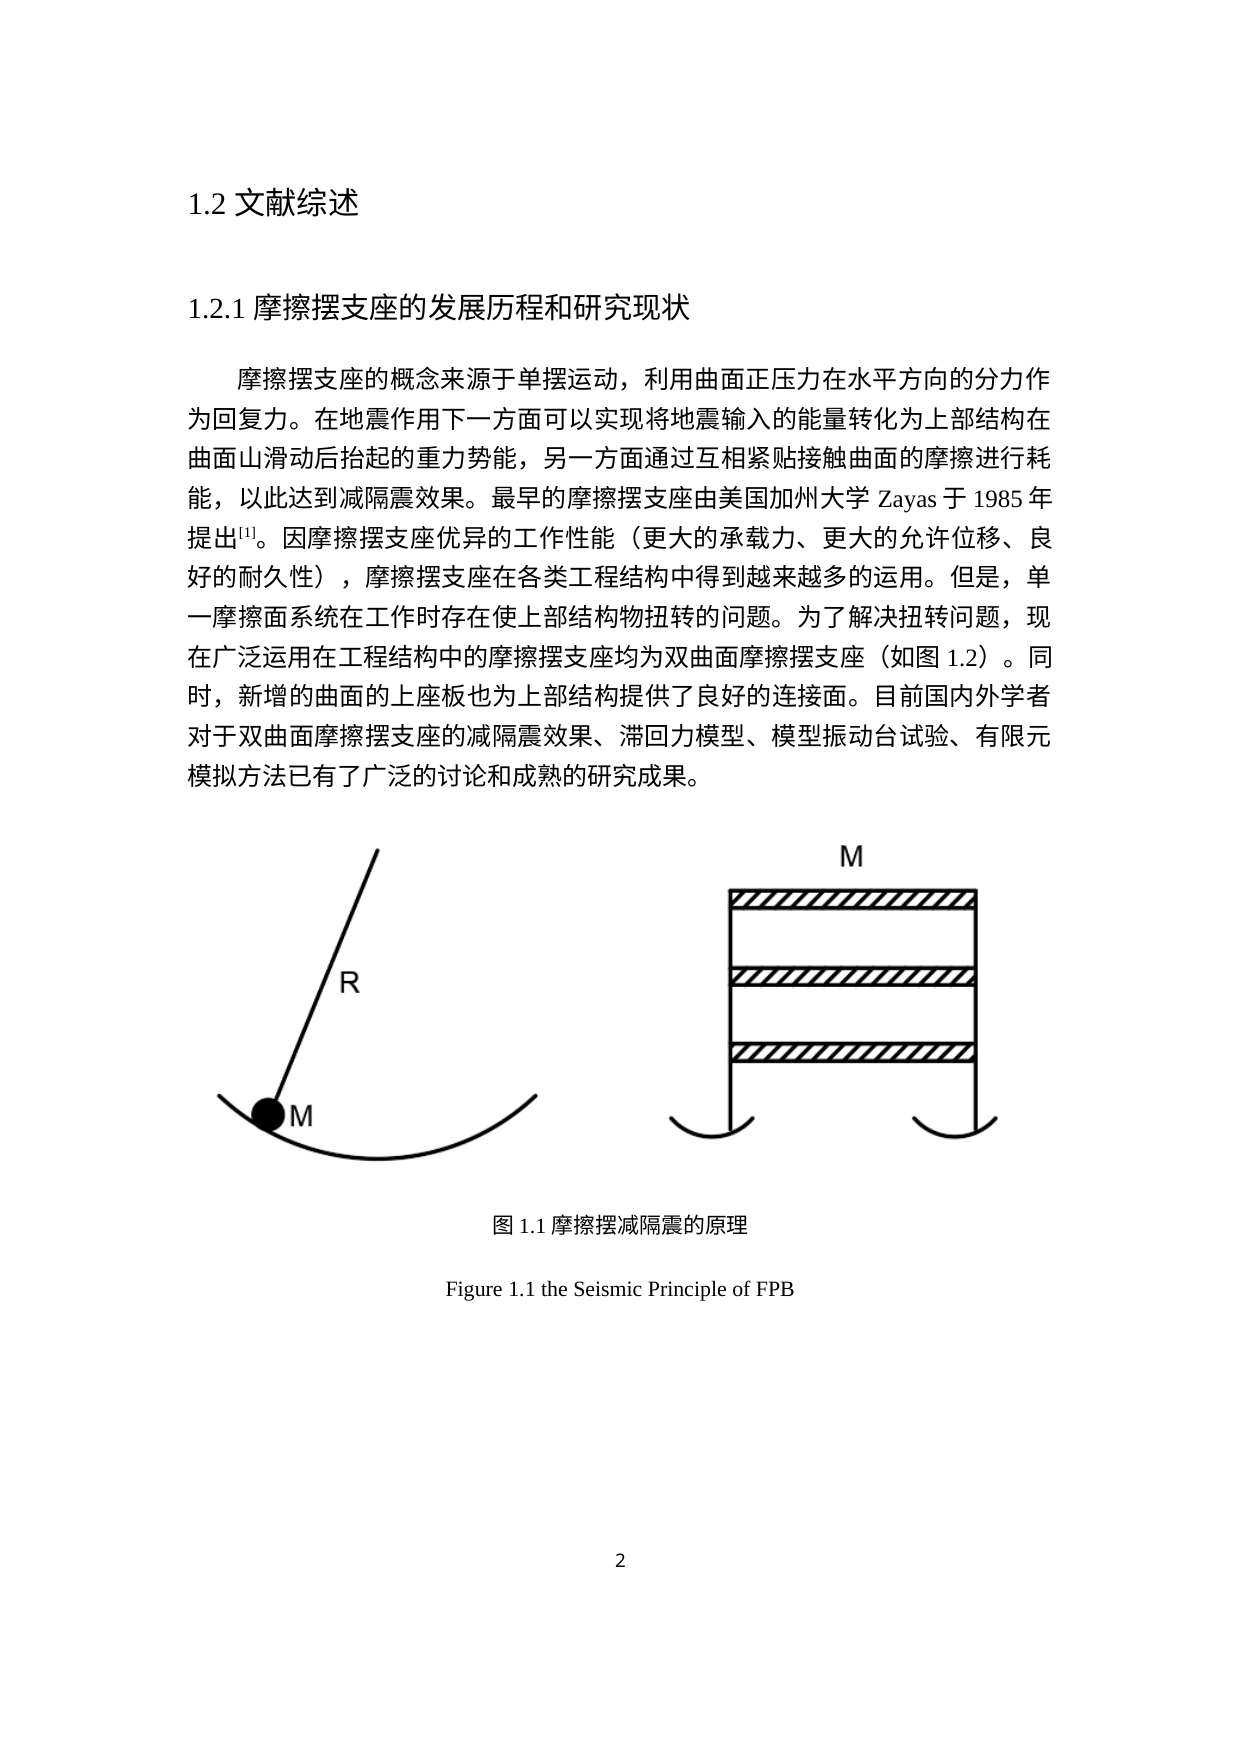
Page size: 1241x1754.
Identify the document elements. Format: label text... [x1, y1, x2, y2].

subtitle 摩擦摆支座的发展历程和研究现状 [187, 266, 1053, 345]
text 摩擦摆支座的概念来源于单摆运动，利用曲面正压力在水平方向的分力作为回复力。在地震作用下一方面可以实现将地震输入的能量转化为上部结构在曲面山滑动后抬起的重力势能，另一方面通过互相紧贴接触曲面的摩擦进行耗能，以此达到减隔震效果。最早的摩擦摆支座由美国加州大学Zayas于1985年提出[1]。因摩擦摆支座优异的工作性能（更大的承载力、更大的允许位移、良好的耐久性），摩擦摆支座在各类工程结构中得到越来越多的运用。但是，单一摩擦面系统在工作时存在使上部结构物扭转的问题。为了解决扭转问题，现在广泛运用在工程结构中的摩擦摆支座均为双曲面摩擦摆支座（如图 1.2）。同时，新增的曲面的上座板也为上部结构提供了良好的连接面。目前国内外学者对于双曲面摩擦摆支座的减隔震效果、滞回力模型、模型振动台试验、有限元模拟方法已有了广泛的讨论和成熟的研究成果。 [187, 358, 1053, 794]
subtitle 文献综述 [187, 161, 1053, 241]
text 图 1.1 摩擦摆减隔震的原理 [187, 1204, 1053, 1243]
picture [187, 794, 1053, 1174]
